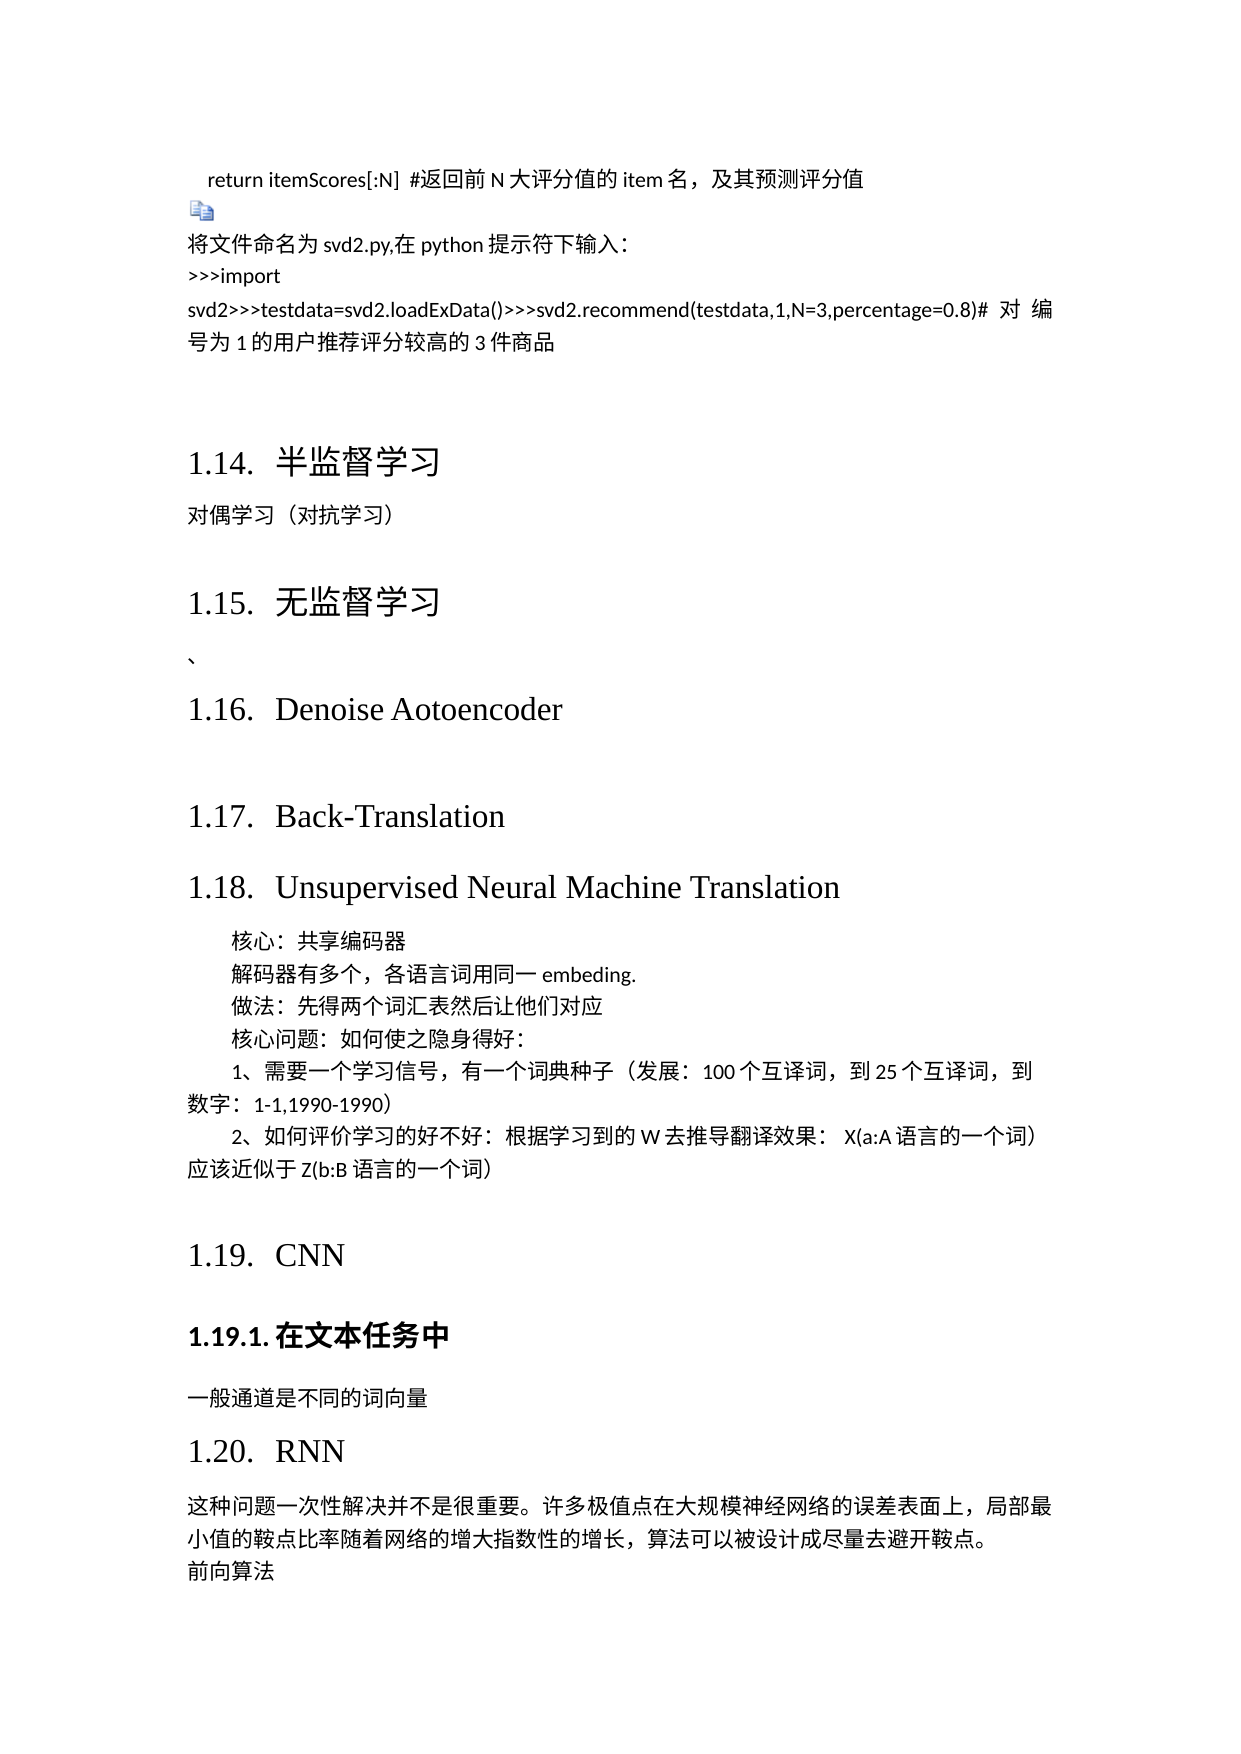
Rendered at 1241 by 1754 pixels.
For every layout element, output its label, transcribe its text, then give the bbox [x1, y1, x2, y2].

text 解码器有多个，各语言词用同一embeding. [187, 956, 1053, 989]
subtitle Denoise Aotoencoder [187, 676, 1053, 741]
subtitle CNN [187, 1222, 1053, 1287]
text 、 [187, 638, 1053, 670]
picture [187, 194, 219, 226]
text 做法：先得两个词汇表然后让他们对应 [187, 989, 1053, 1021]
subtitle 半监督学习 [187, 427, 1053, 492]
text 一般通道是不同的词向量 [187, 1381, 1053, 1413]
subtitle Back-Translation [187, 783, 1053, 848]
subtitle RNN [187, 1418, 1053, 1483]
text 核心问题：如何使之隐身得好： [187, 1021, 1053, 1054]
subtitle Unsupervised Neural Machine Translation [187, 854, 1053, 919]
text return itemScores[:N] #返回前N大评分值的item名，及其预测评分值 [187, 162, 1053, 194]
subtitle 在文本任务中 [187, 1301, 1053, 1366]
text 对偶学习（对抗学习） [187, 497, 1053, 530]
text 这种问题一次性解决并不是很重要。许多极值点在大规模神经网络的误差表面上，局部最小值的鞍点比率随着网络的增大指数性的增长，算法可以被设计成尽量去避开鞍点。 前向算法 [187, 1489, 1053, 1586]
text 将文件命名为svd2.py,在python提示符下输入： [187, 227, 1053, 259]
text >>>import svd2>>>testdata=svd2.loadExData()>>>svd2.recommend(testdata,1,N=3,percentage=0.8)#对编号为1的用户推荐评分较高的3件商品 [187, 259, 1053, 357]
list 如何评价学习的好不好：根据学习到的W去推导翻译效果： X(a:A语言的一个词）应该近似于Z(b:B语言的一个词） [187, 1119, 1053, 1184]
subtitle 无监督学习 [187, 568, 1053, 633]
text 核心：共享编码器 [187, 924, 1053, 956]
list 需要一个学习信号，有一个词典种子（发展：100个互译词，到25个互译词，到数字：1-1,1990-1990） [187, 1054, 1053, 1119]
